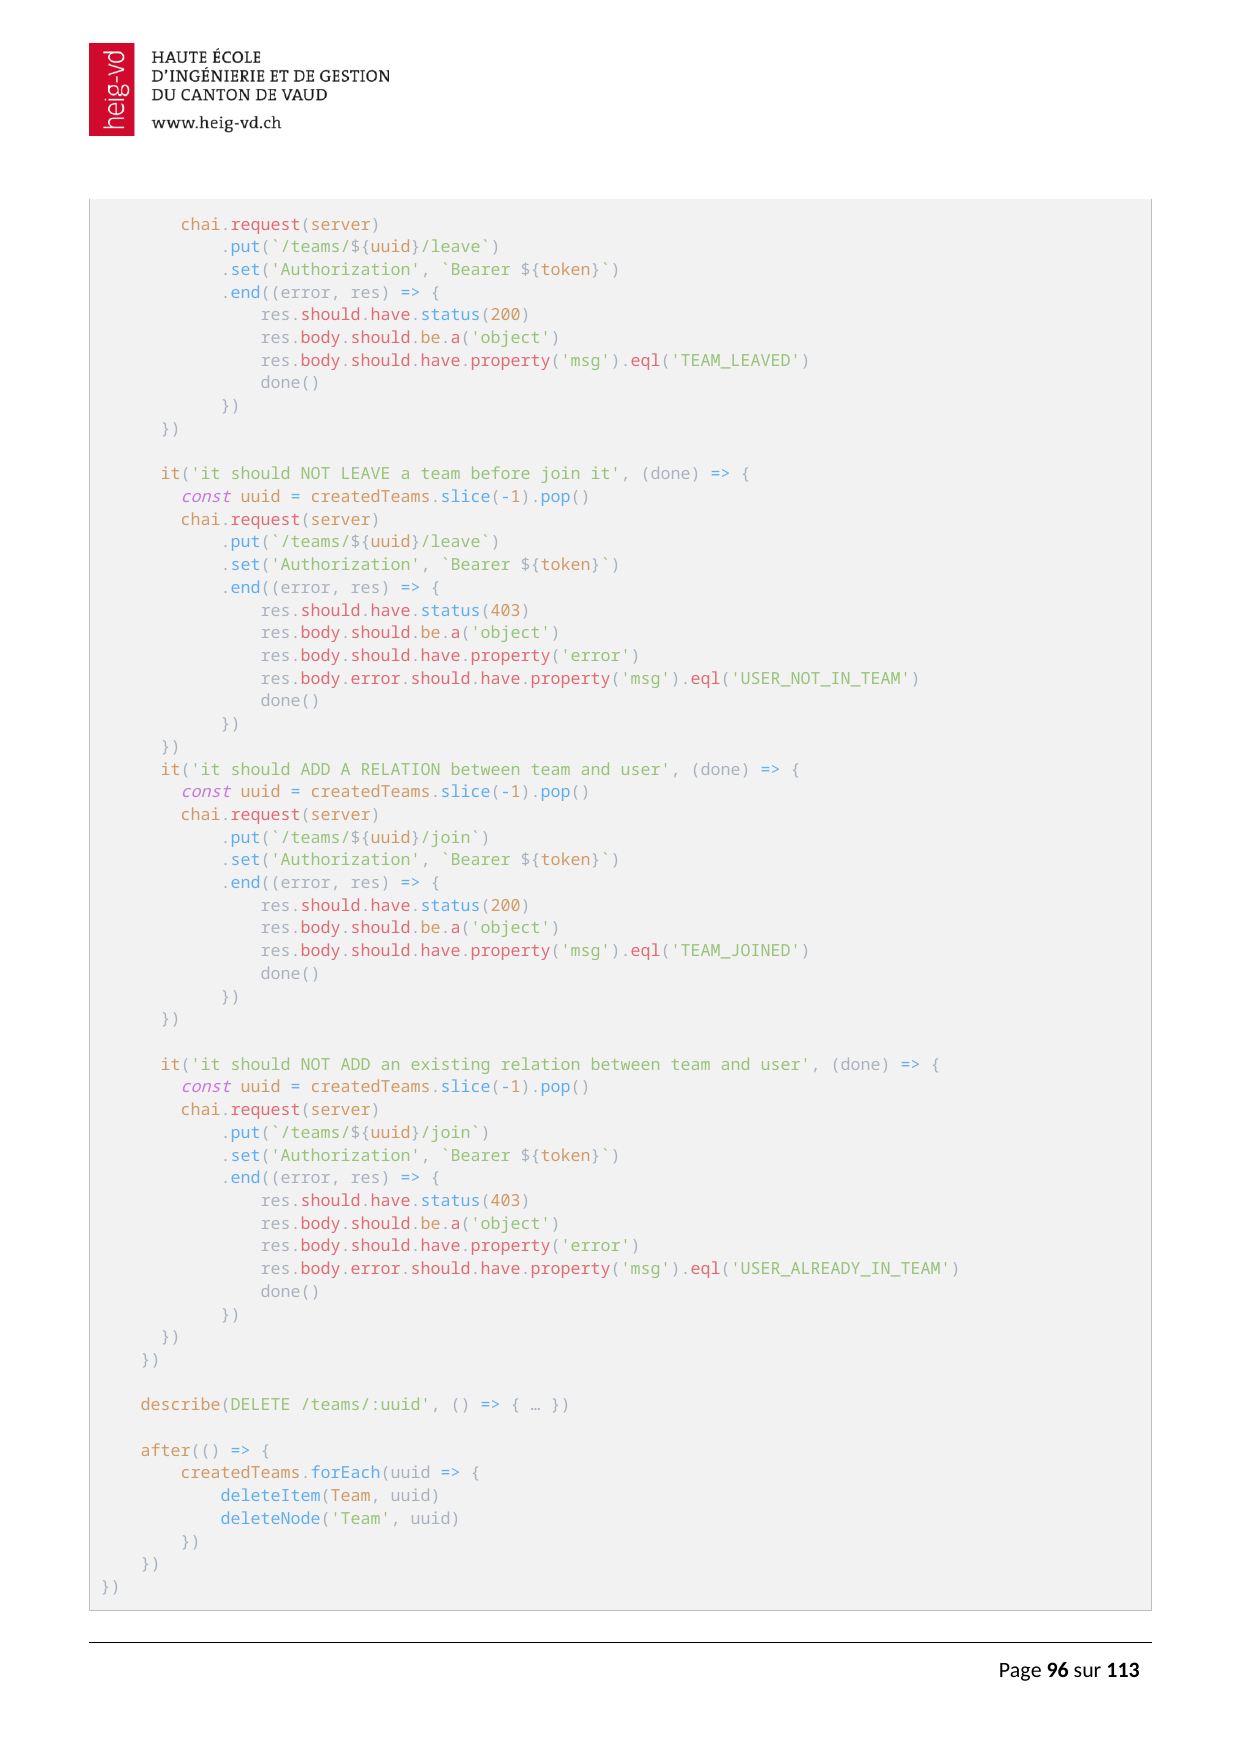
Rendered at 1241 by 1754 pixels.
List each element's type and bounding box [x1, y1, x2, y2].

picture [89, 43, 389, 136]
table_cell [90, 200, 1151, 1610]
